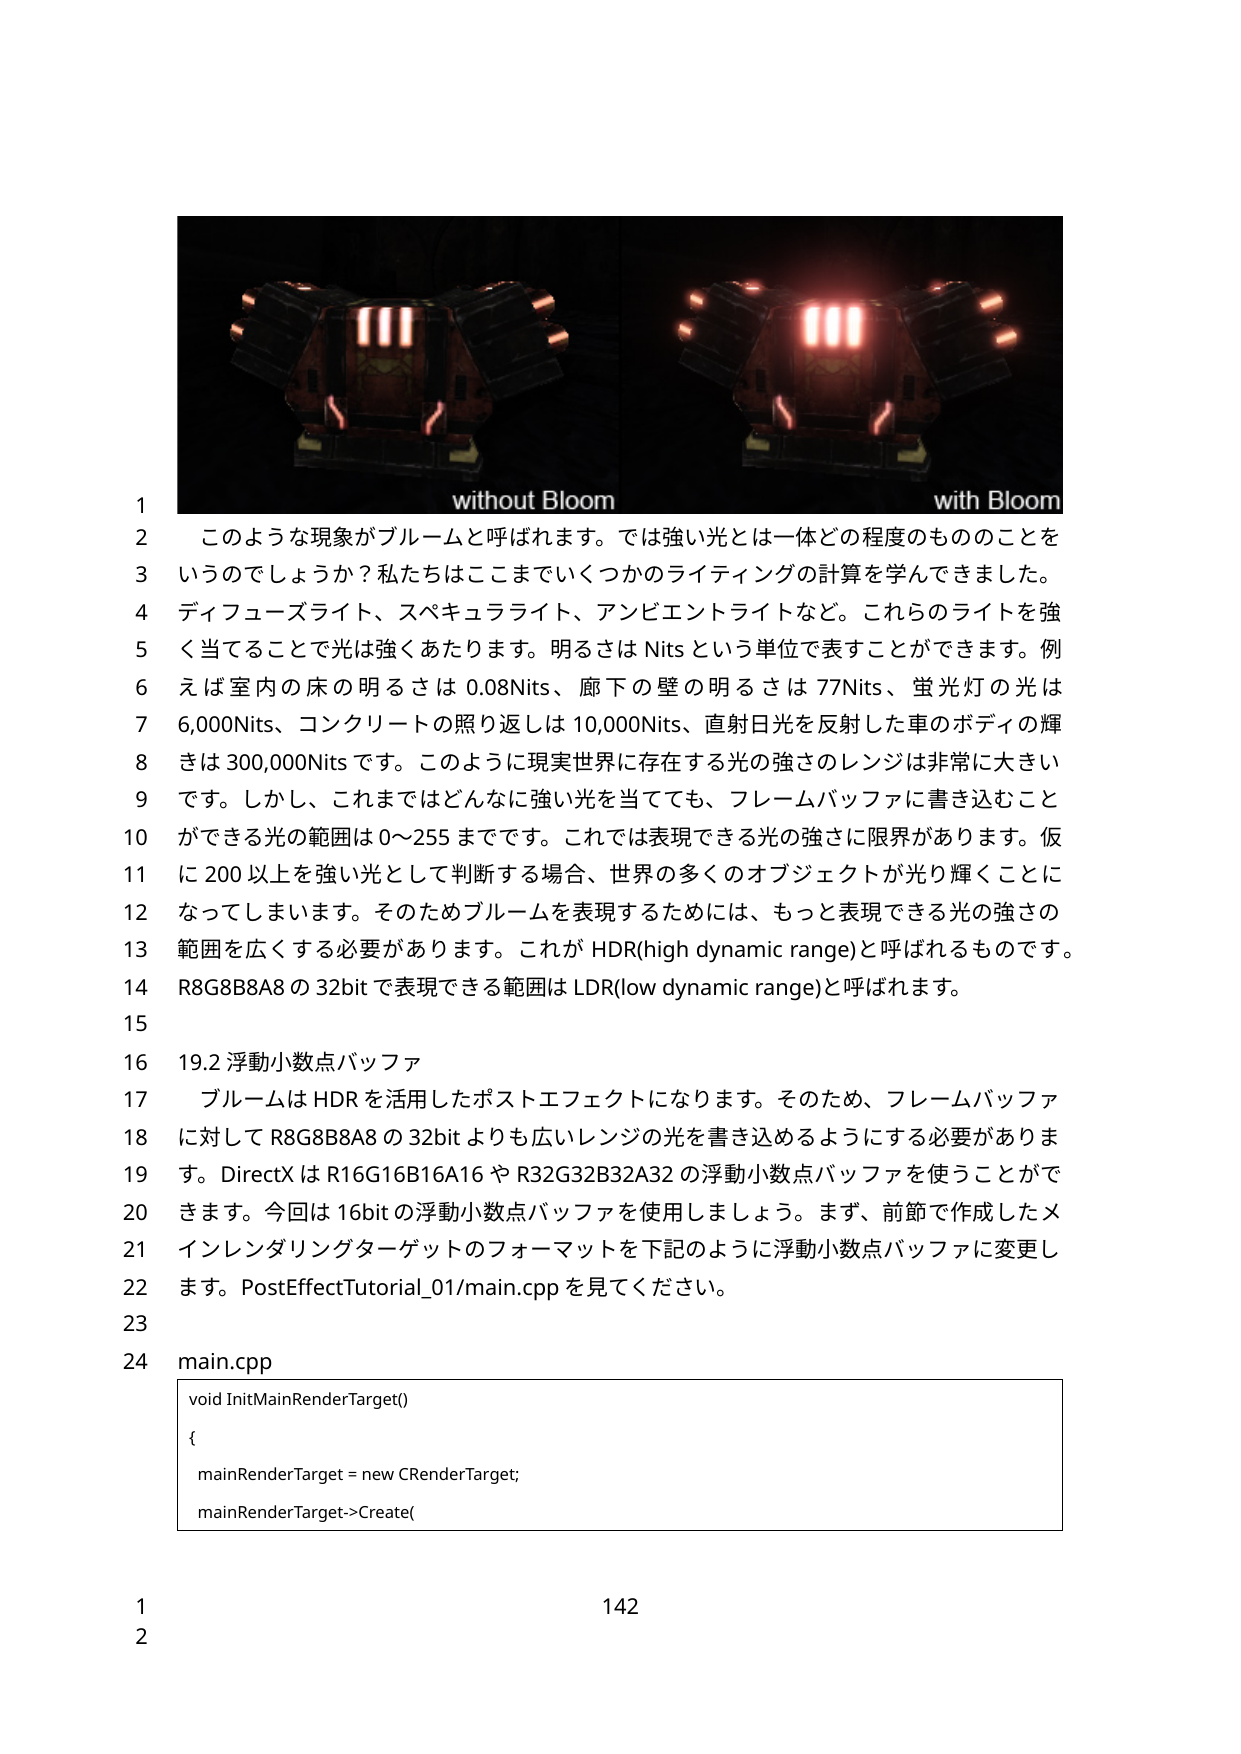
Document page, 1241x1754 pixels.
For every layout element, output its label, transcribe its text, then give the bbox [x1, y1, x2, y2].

text ブルームはHDRを活用したポストエフェクトになります。そのため、フレームバッファに対してR8G8B8A8の32bitよりも広いレンジの光を書き込めるようにする必要があります。DirectXはR16G16B16A16やR32G32B32A32の浮動小数点バッファを使うことができます。今回は16bitの浮動小数点バッファを使用しましょう。まず、前節で作成したメインレンダリングターゲットのフォーマットを下記のように浮動小数点バッファに変更します。PostEffectTutorial_01/main.cppを見てください。 [177, 1079, 1063, 1304]
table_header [178, 1380, 1062, 1530]
text main.cpp [177, 1342, 1063, 1379]
picture [177, 216, 1063, 514]
text 19.2 浮動小数点バッファ [177, 1042, 1063, 1079]
text このような現象がブルームと呼ばれます。では強い光とは一体どの程度のもののことをいうのでしょうか？私たちはここまでいくつかのライティングの計算を学んできました。ディフューズライト、スペキュラライト、アンビエントライトなど。これらのライトを強く当てることで光は強くあたります。明るさはNitsという単位で表すことができます。例えば室内の床の明るさは0.08Nits、廊下の壁の明るさは77Nits、蛍光灯の光は6,000Nits、コンクリートの照り返しは10,000Nits、直射日光を反射した車のボディの輝きは300,000Nitsです。このように現実世界に存在する光の強さのレンジは非常に大きいです。しかし、これまではどんなに強い光を当てても、フレームバッファに書き込むことができる光の範囲は0～255までです。これでは表現できる光の強さに限界があります。仮に200以上を強い光として判断する場合、世界の多くのオブジェクトが光り輝くことになってしまいます。そのためブルームを表現するためには、もっと表現できる光の強さの範囲を広くする必要があります。これがHDR(high dynamic range)と呼ばれるものです。R8G8B8A8の32bitで表現できる範囲はLDR(low dynamic range)と呼ばれます。 [177, 517, 1063, 1004]
